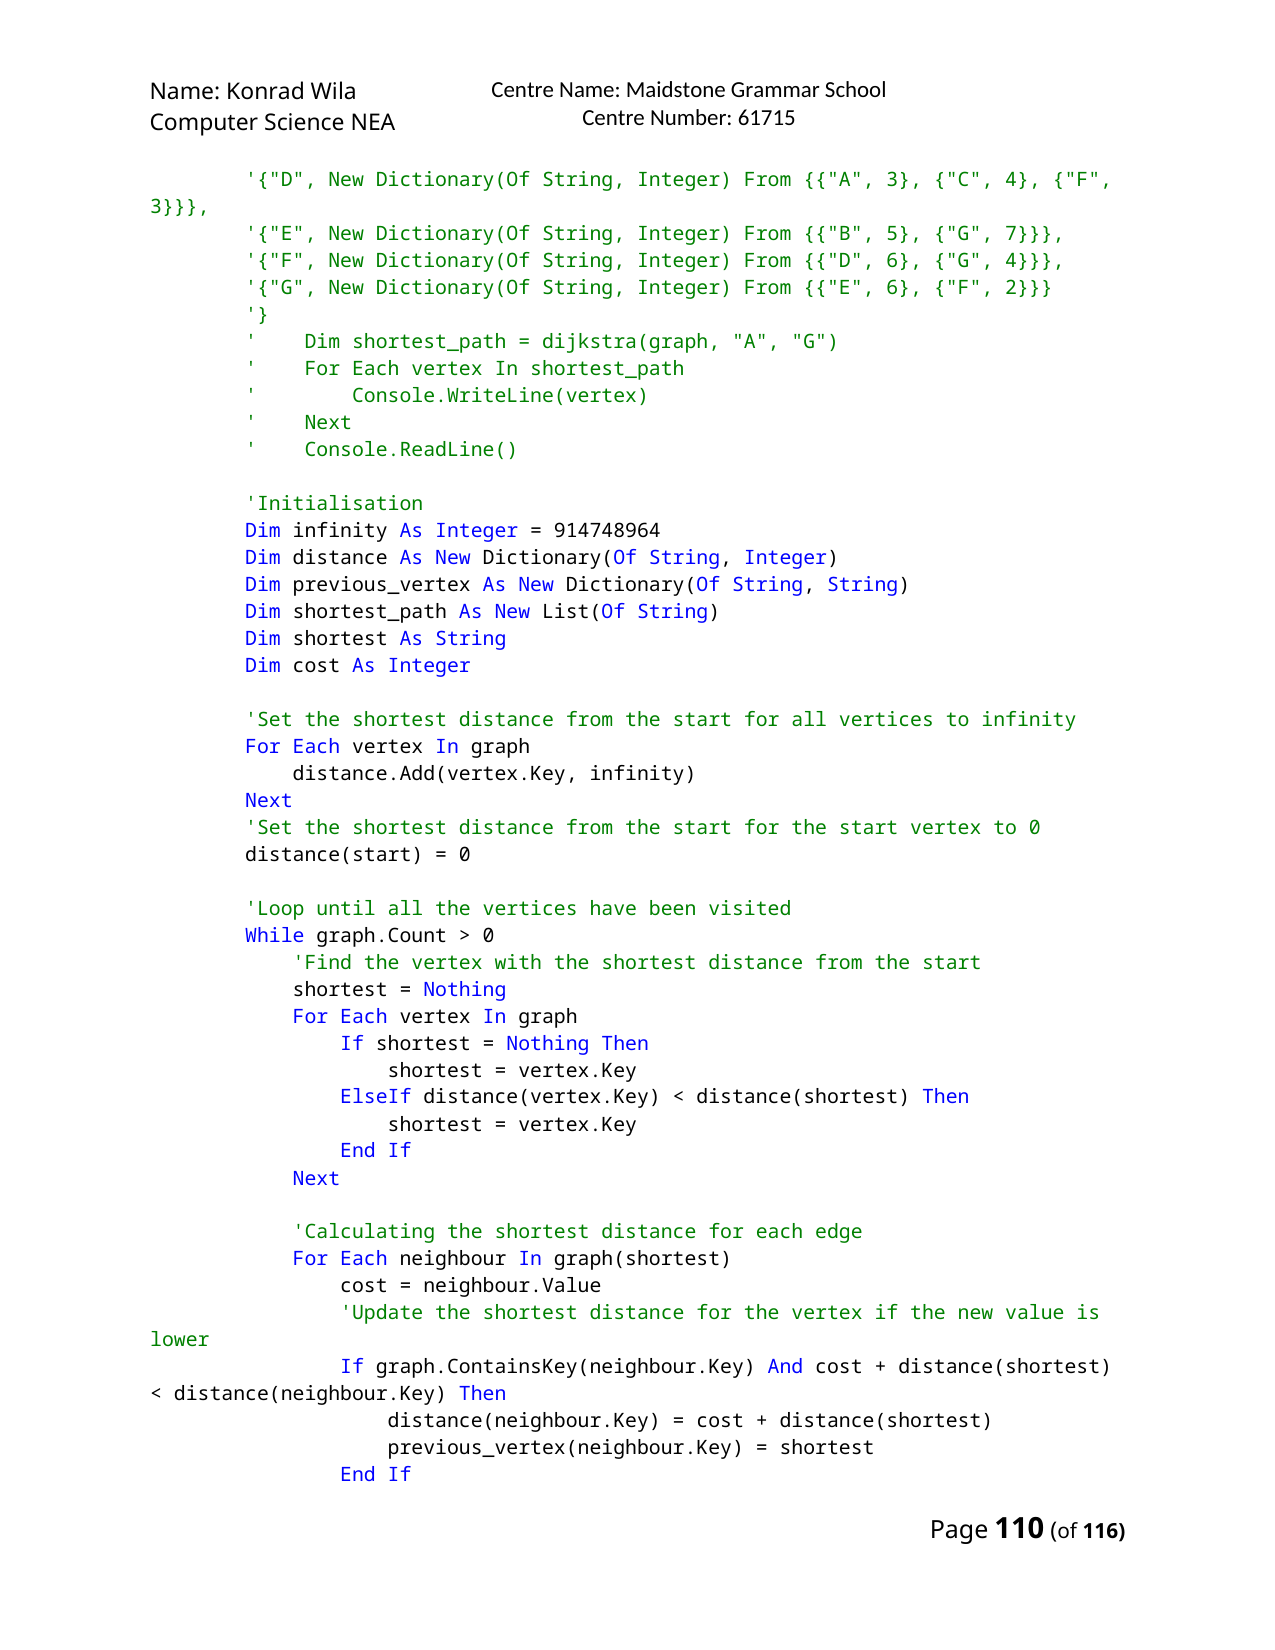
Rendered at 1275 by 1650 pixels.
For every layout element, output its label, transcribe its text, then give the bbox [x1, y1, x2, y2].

text 'Find the vertex with the shortest distance from the start [150, 948, 1125, 975]
text cost = neighbour.Value [150, 1272, 1125, 1299]
text 'Set the shortest distance from the start for all vertices to infinity [150, 705, 1125, 732]
text Dim previous_vertex As New Dictionary(Of String, String) [150, 570, 1125, 597]
text 'Set the shortest distance from the start for the start vertex to 0 [150, 813, 1125, 840]
text shortest = vertex.Key [150, 1056, 1125, 1083]
text For Each vertex In graph [150, 732, 1125, 759]
text shortest = Nothing [150, 975, 1125, 1002]
text For Each neighbour In graph(shortest) [150, 1245, 1125, 1272]
text '{"D", New Dictionary(Of String, Integer) From {{"A", 3}, {"C", 4}, {"F", 3}}}, [150, 166, 1125, 219]
text Dim shortest_path As New List(Of String) [150, 597, 1125, 624]
text distance(neighbour.Key) = cost + distance(shortest) [150, 1407, 1125, 1433]
text ' Console.ReadLine() [150, 435, 1125, 462]
text distance.Add(vertex.Key, infinity) [150, 759, 1125, 786]
text '{"G", New Dictionary(Of String, Integer) From {{"E", 6}, {"F", 2}}} [150, 273, 1125, 300]
text 'Calculating the shortest distance for each edge [150, 1218, 1125, 1245]
text 'Initialisation [150, 489, 1125, 516]
text While graph.Count > 0 [150, 921, 1125, 948]
text End If [150, 1461, 1125, 1487]
text '{"E", New Dictionary(Of String, Integer) From {{"B", 5}, {"G", 7}}}, [150, 219, 1125, 246]
text Next [150, 1164, 1125, 1191]
text 'Loop until all the vertices have been visited [150, 894, 1125, 921]
text Dim cost As Integer [150, 651, 1125, 678]
text Dim infinity As Integer = 914748964 [150, 516, 1125, 543]
text Dim distance As New Dictionary(Of String, Integer) [150, 543, 1125, 570]
text Next [150, 786, 1125, 813]
text ElseIf distance(vertex.Key) < distance(shortest) Then [150, 1083, 1125, 1110]
text ' Dim shortest_path = dijkstra(graph, "A", "G") [150, 327, 1125, 354]
text Dim shortest As String [150, 624, 1125, 651]
text distance(start) = 0 [150, 840, 1125, 867]
text previous_vertex(neighbour.Key) = shortest [150, 1433, 1125, 1461]
text End If [150, 1137, 1125, 1164]
text If shortest = Nothing Then [150, 1029, 1125, 1056]
text ' Console.WriteLine(vertex) [150, 381, 1125, 408]
text shortest = vertex.Key [150, 1110, 1125, 1137]
text If graph.ContainsKey(neighbour.Key) And cost + distance(shortest) < distance(neighbour.Key) Then [150, 1353, 1125, 1407]
text 'Update the shortest distance for the vertex if the new value is lower [150, 1299, 1125, 1353]
text ' Next [150, 408, 1125, 435]
text '{"F", New Dictionary(Of String, Integer) From {{"D", 6}, {"G", 4}}}, [150, 246, 1125, 273]
text ' For Each vertex In shortest_path [150, 354, 1125, 381]
text '} [150, 300, 1125, 327]
text For Each vertex In graph [150, 1002, 1125, 1029]
